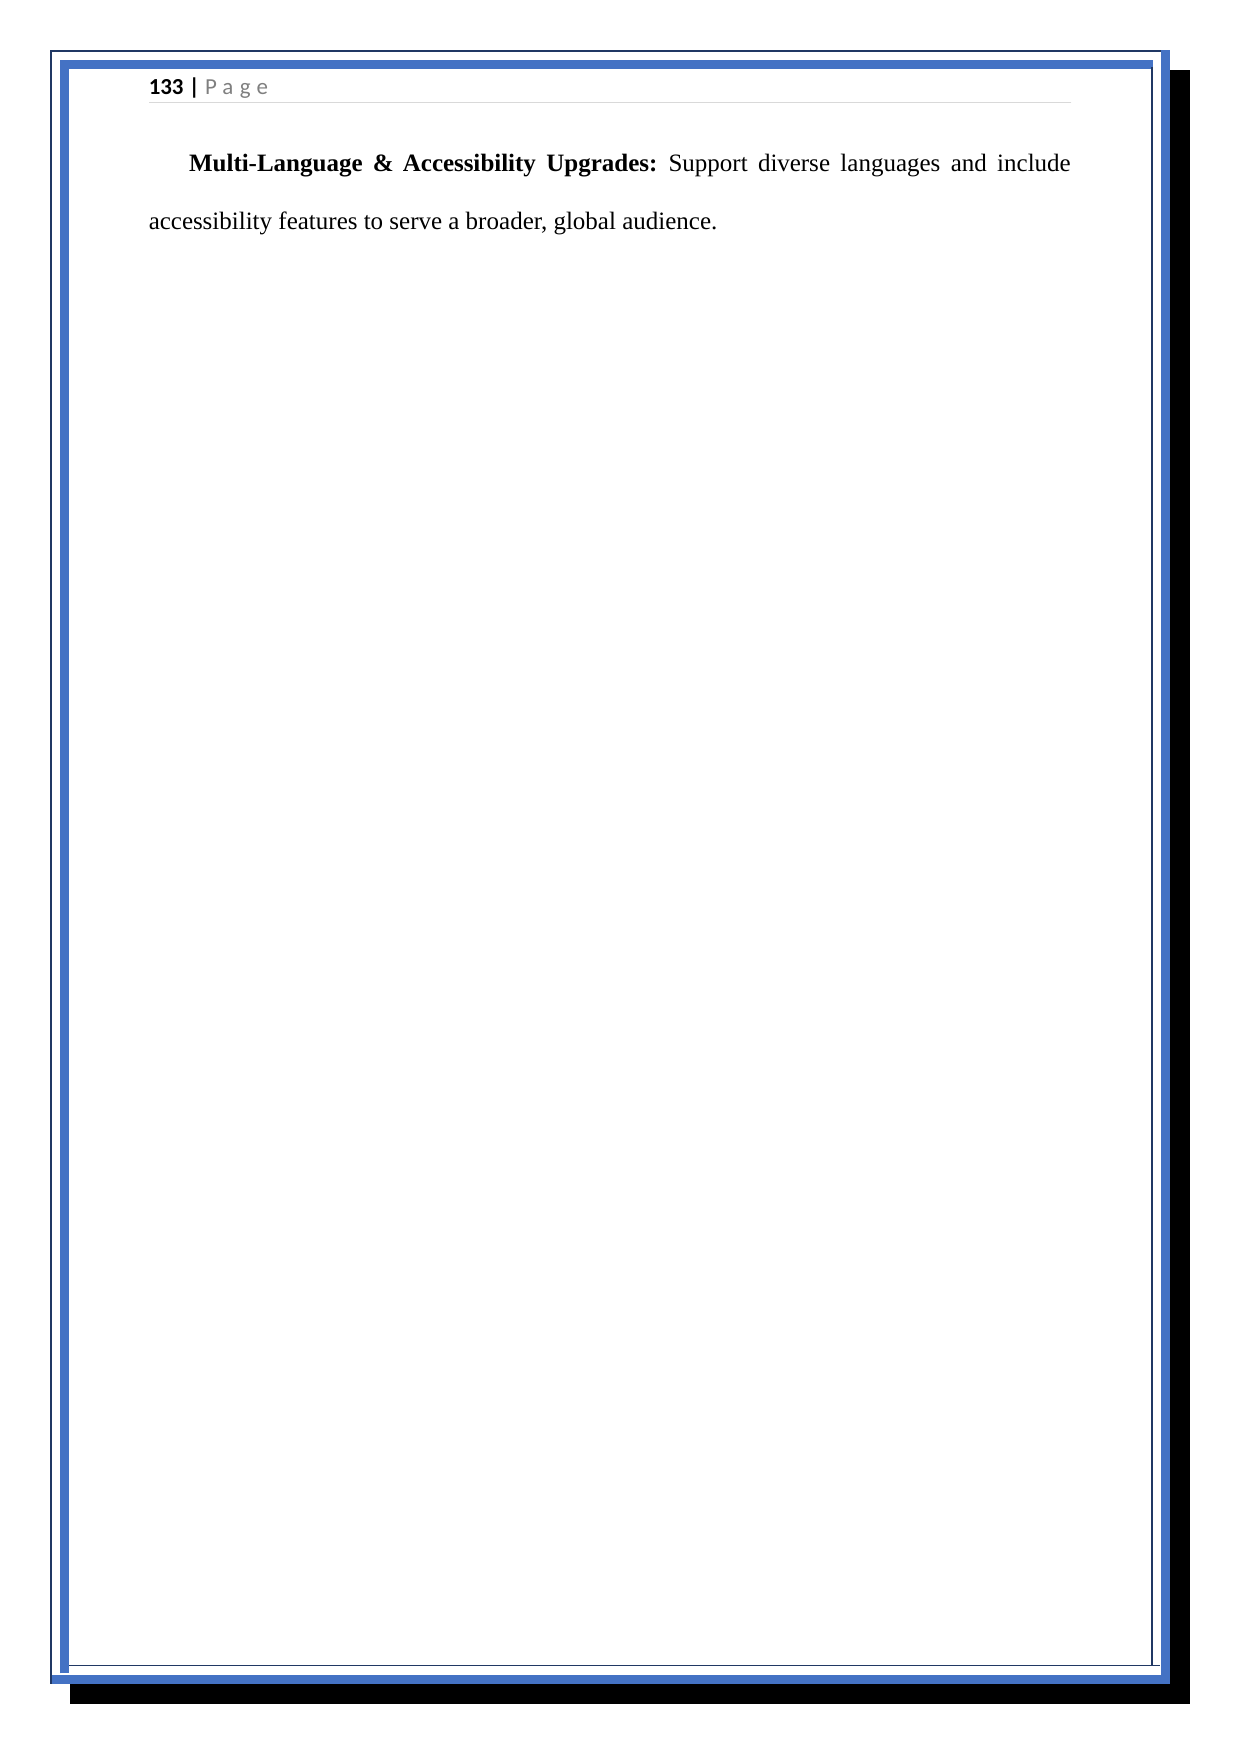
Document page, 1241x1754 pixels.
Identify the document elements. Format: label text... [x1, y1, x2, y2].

text  Multi-Language & Accessibility Upgrades: Support diverse languages and include accessibility features to serve a broader, global audience. [148, 148, 1071, 235]
